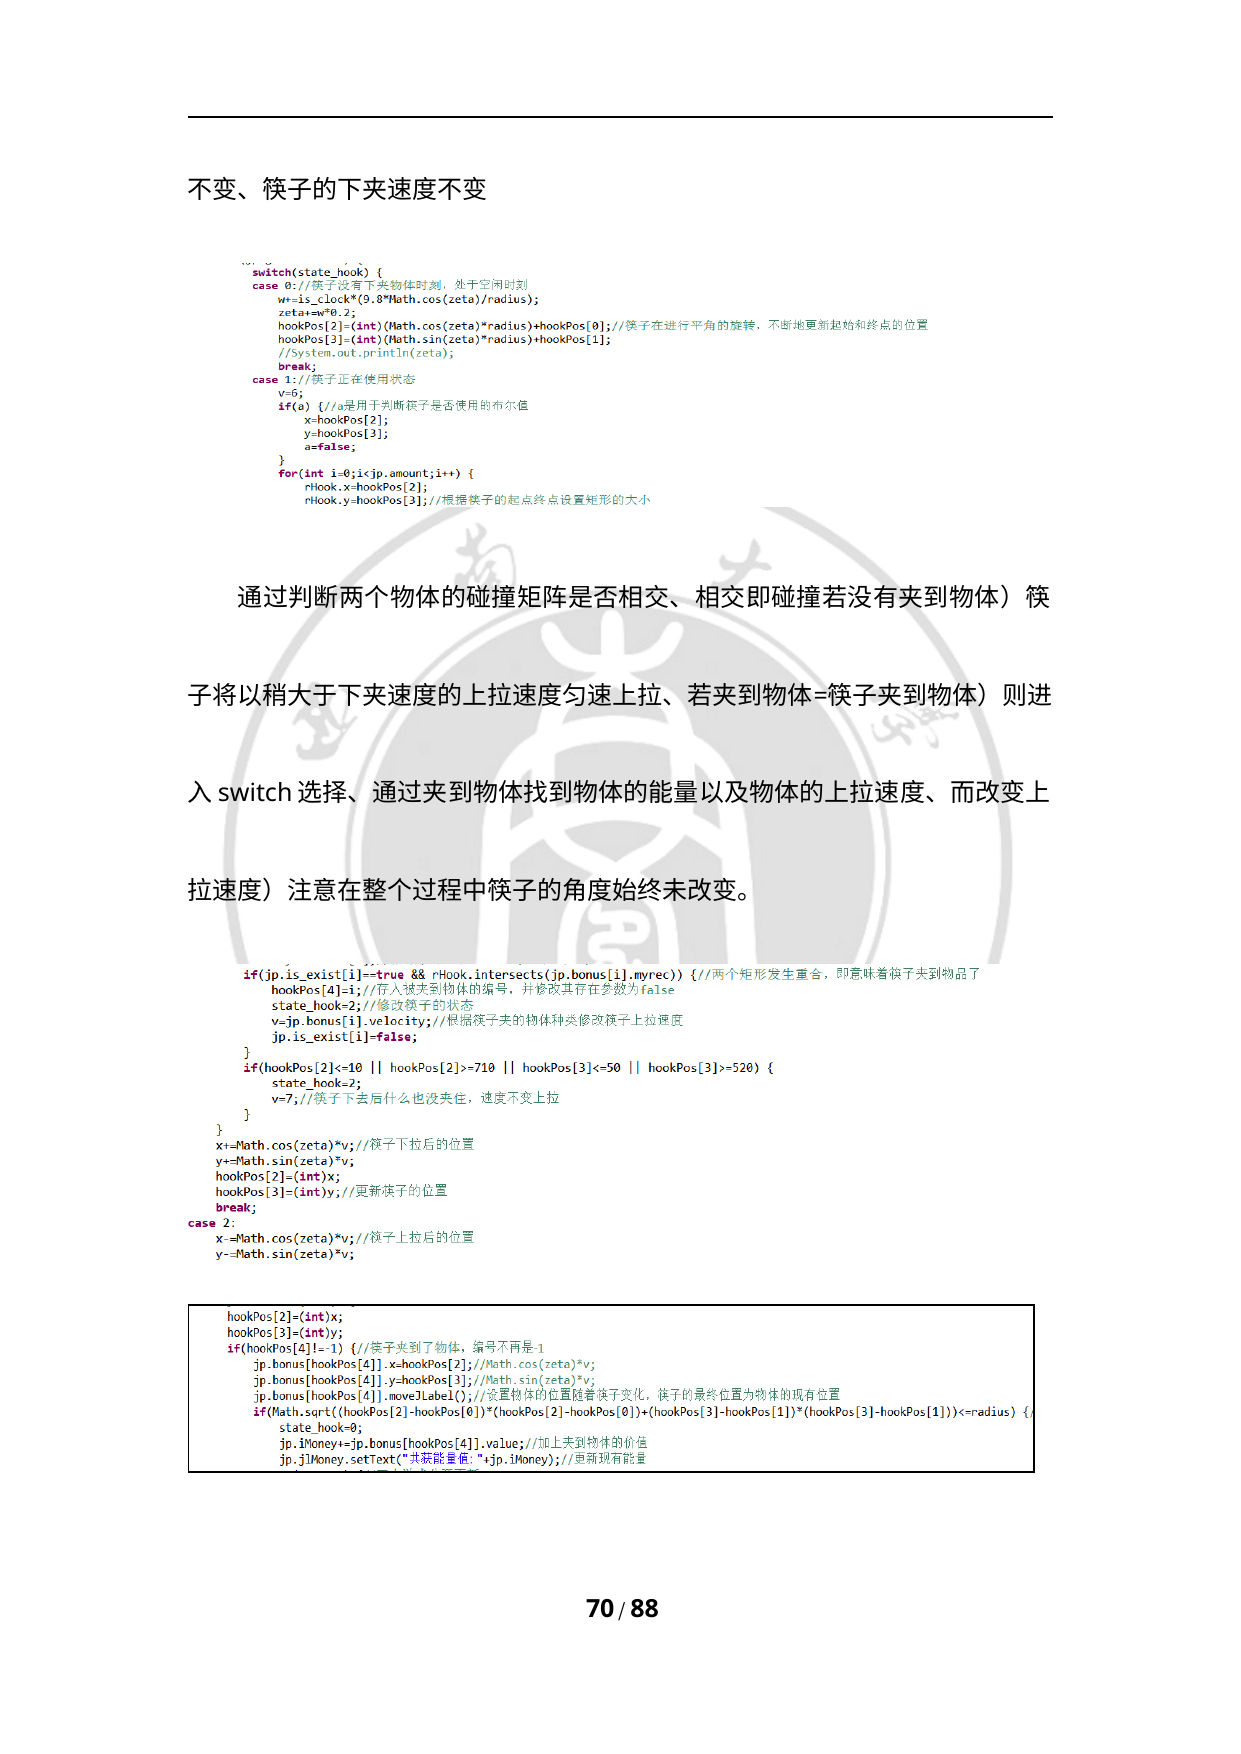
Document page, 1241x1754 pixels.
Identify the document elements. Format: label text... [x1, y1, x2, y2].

picture [189, 1306, 1033, 1471]
picture [187, 263, 1053, 563]
picture [187, 921, 1053, 1286]
text 通过判断两个物体的碰撞矩阵是否相交、相交即碰撞若没有夹到物体）筷子将以稍大于下夹速度的上拉速度匀速上拉、若夹到物体=筷子夹到物体）则进入switch选择、通过夹到物体找到物体的能量以及物体的上拉速度、而改变上拉速度）注意在整个过程中筷子的角度始终未改变。 [187, 563, 1053, 921]
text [187, 156, 1053, 221]
